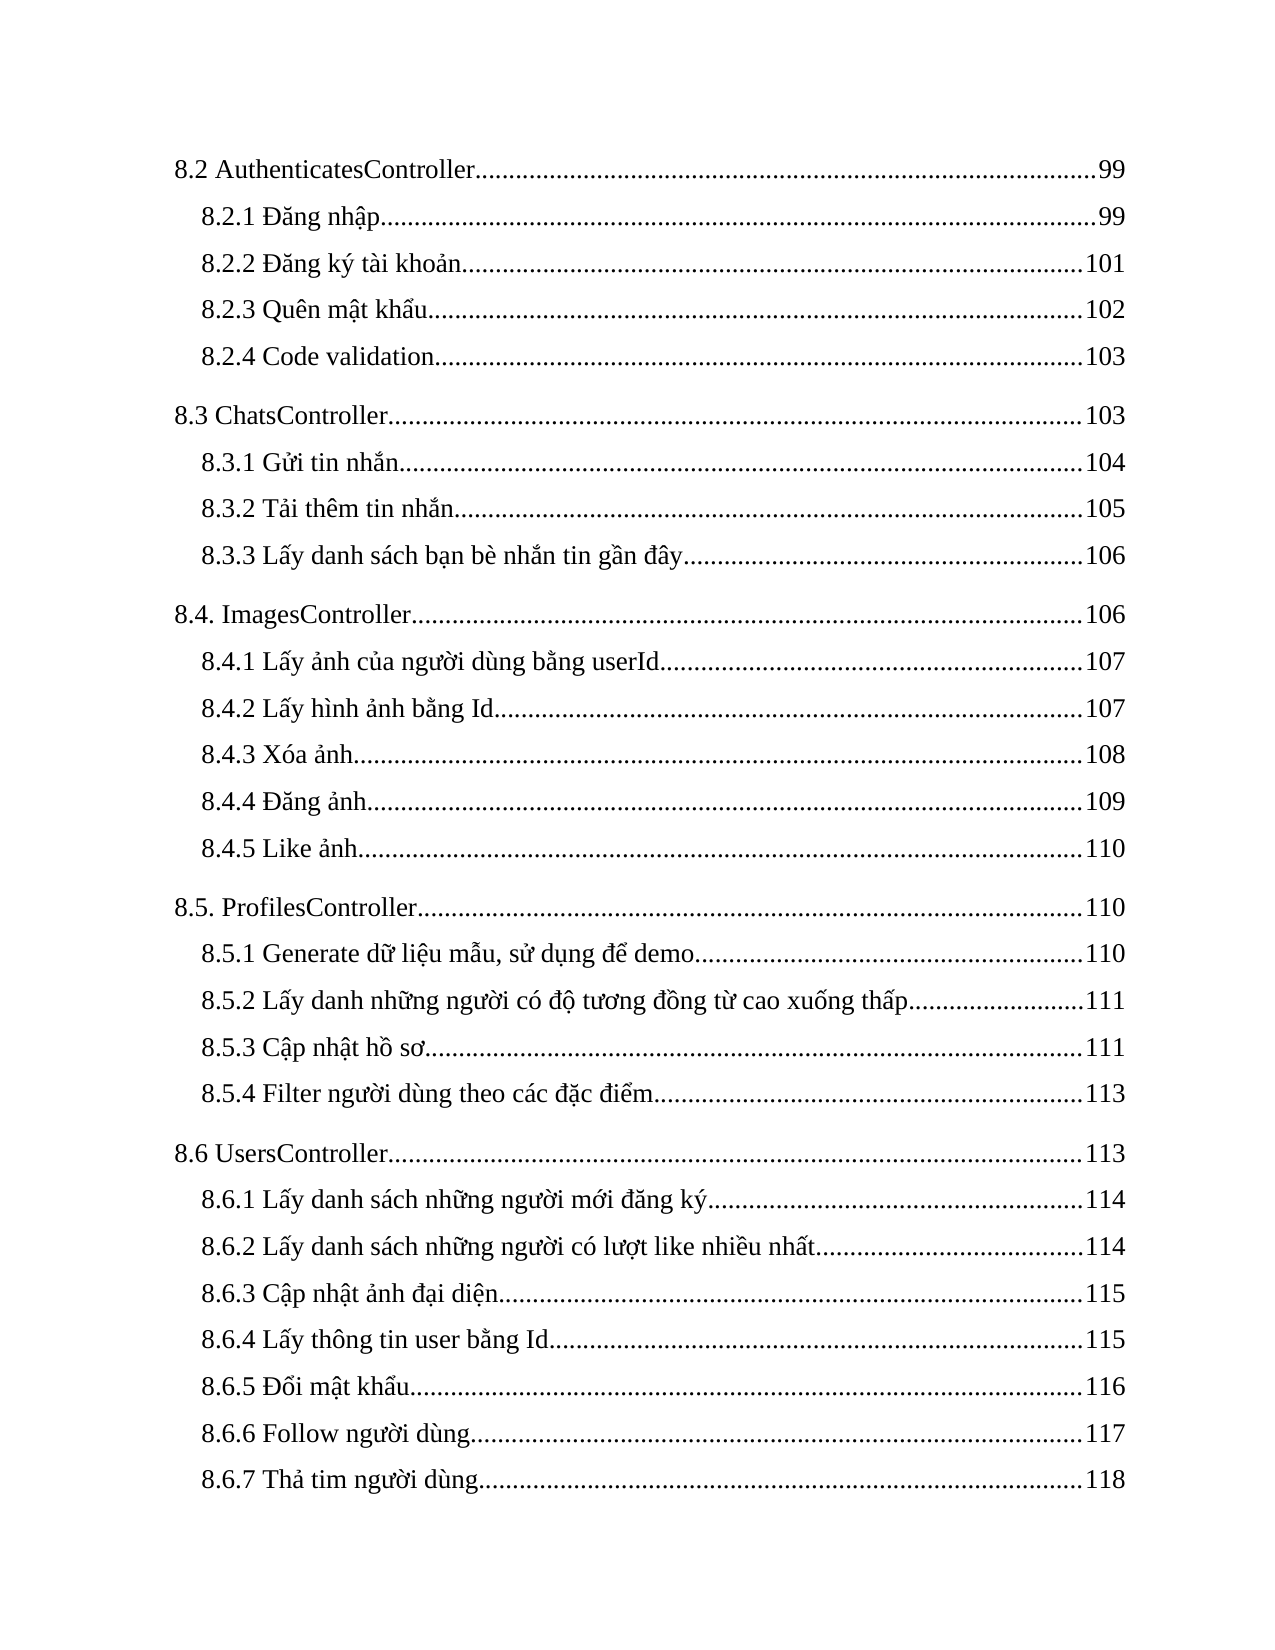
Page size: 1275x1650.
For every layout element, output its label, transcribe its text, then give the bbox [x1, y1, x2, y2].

text 8.3 ChatsController 103 [174, 399, 1156, 430]
text 8.4.5 Like ảnh 110 [201, 832, 1156, 863]
text 8.4.1 Lấy ảnh của người dùng bằng userId 107 [201, 645, 1156, 676]
text 8.5.1 Generate dữ liệu mẫu, sử dụng để demo. 110 [201, 937, 1156, 969]
text 8.2.2 Đăng ký tài khoản 101 [201, 247, 1156, 278]
text 8.2.1 Đăng nhập 99 [201, 200, 1156, 231]
text 8.5. ProfilesController 110 [174, 891, 1156, 922]
text 8.6.2 Lấy danh sách những người có lượt like nhiều nhất 114 [201, 1230, 1156, 1261]
text 8.6.6 Follow người dùng 117 [201, 1417, 1156, 1448]
text 8.5.4 Filter người dùng theo các đặc điểm 113 [201, 1077, 1156, 1109]
text 8.2.3 Quên mật khẩu 102 [201, 293, 1156, 324]
text 8.3.1 Gửi tin nhắn 104 [201, 446, 1156, 477]
text 8.4.3 Xóa ảnh 108 [201, 738, 1156, 769]
text 8.3.3 Lấy danh sách bạn bè nhắn tin gần đây 106 [201, 539, 1156, 570]
text 8.6.1 Lấy danh sách những người mới đăng ký 114 [201, 1183, 1156, 1214]
text 8.5.3 Cập nhật hồ sơ 111 [201, 1031, 1156, 1062]
text 8.5.2 Lấy danh những người có độ tương đồng từ cao xuống thấp 111 [201, 984, 1156, 1015]
text 8.2.4 Code validation 103 [201, 340, 1156, 371]
text 8.4.4 Đăng ảnh 109 [201, 785, 1156, 816]
text 8.6.3 Cập nhật ảnh đại diện 115 [201, 1277, 1156, 1308]
text 8.4. ImagesController 106 [174, 598, 1156, 629]
text 8.3.2 Tải thêm tin nhắn 105 [201, 492, 1156, 524]
text 8.2 AuthenticatesController 99 [174, 153, 1156, 184]
text 8.6.4 Lấy thông tin user bằng Id 115 [201, 1323, 1156, 1354]
text 8.6.5 Đổi mật khẩu 116 [201, 1370, 1156, 1401]
text 8.6 UsersController 113 [174, 1137, 1156, 1168]
text 8.6.7 Thả tim người dùng 118 [201, 1463, 1156, 1494]
text 8.4.2 Lấy hình ảnh bằng Id 107 [201, 692, 1156, 723]
